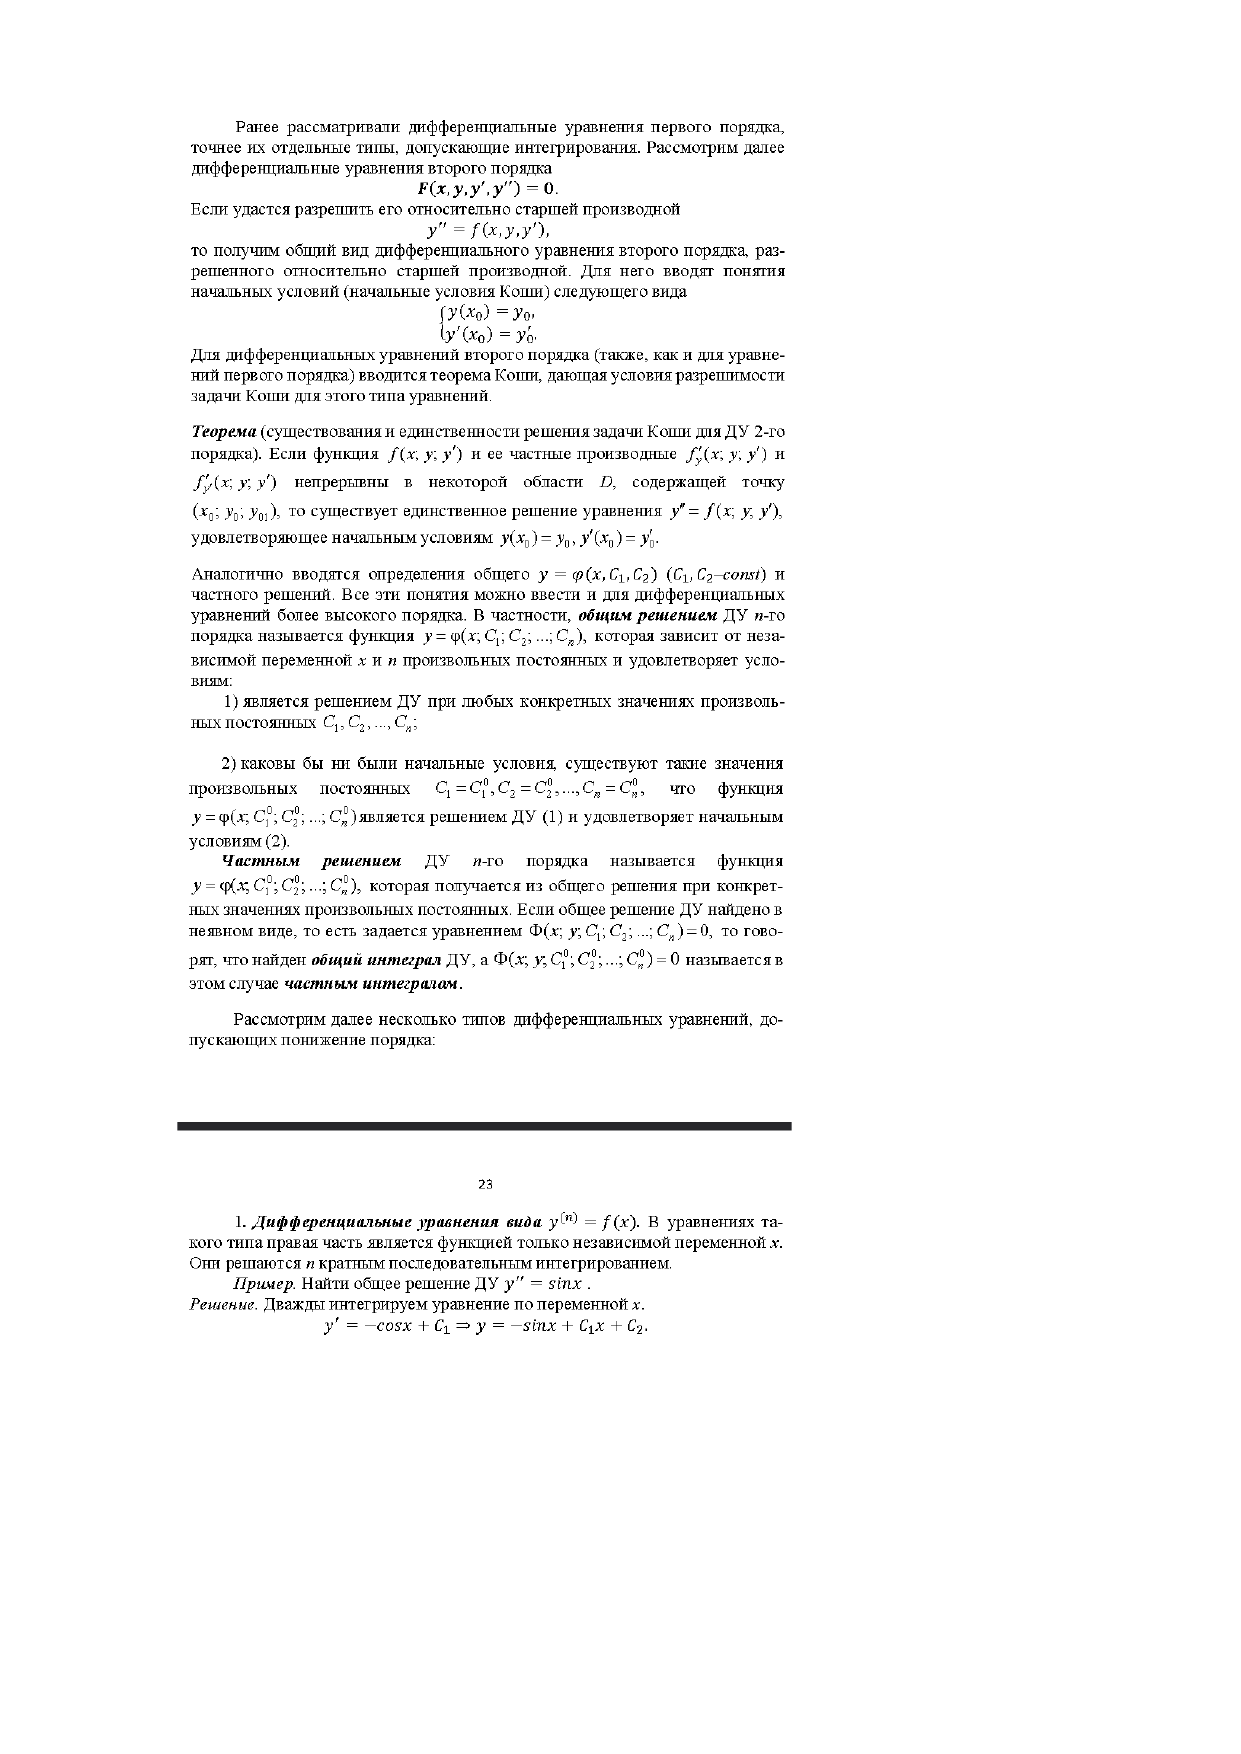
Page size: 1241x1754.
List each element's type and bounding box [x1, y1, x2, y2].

picture [177, 752, 792, 1339]
picture [177, 118, 796, 734]
